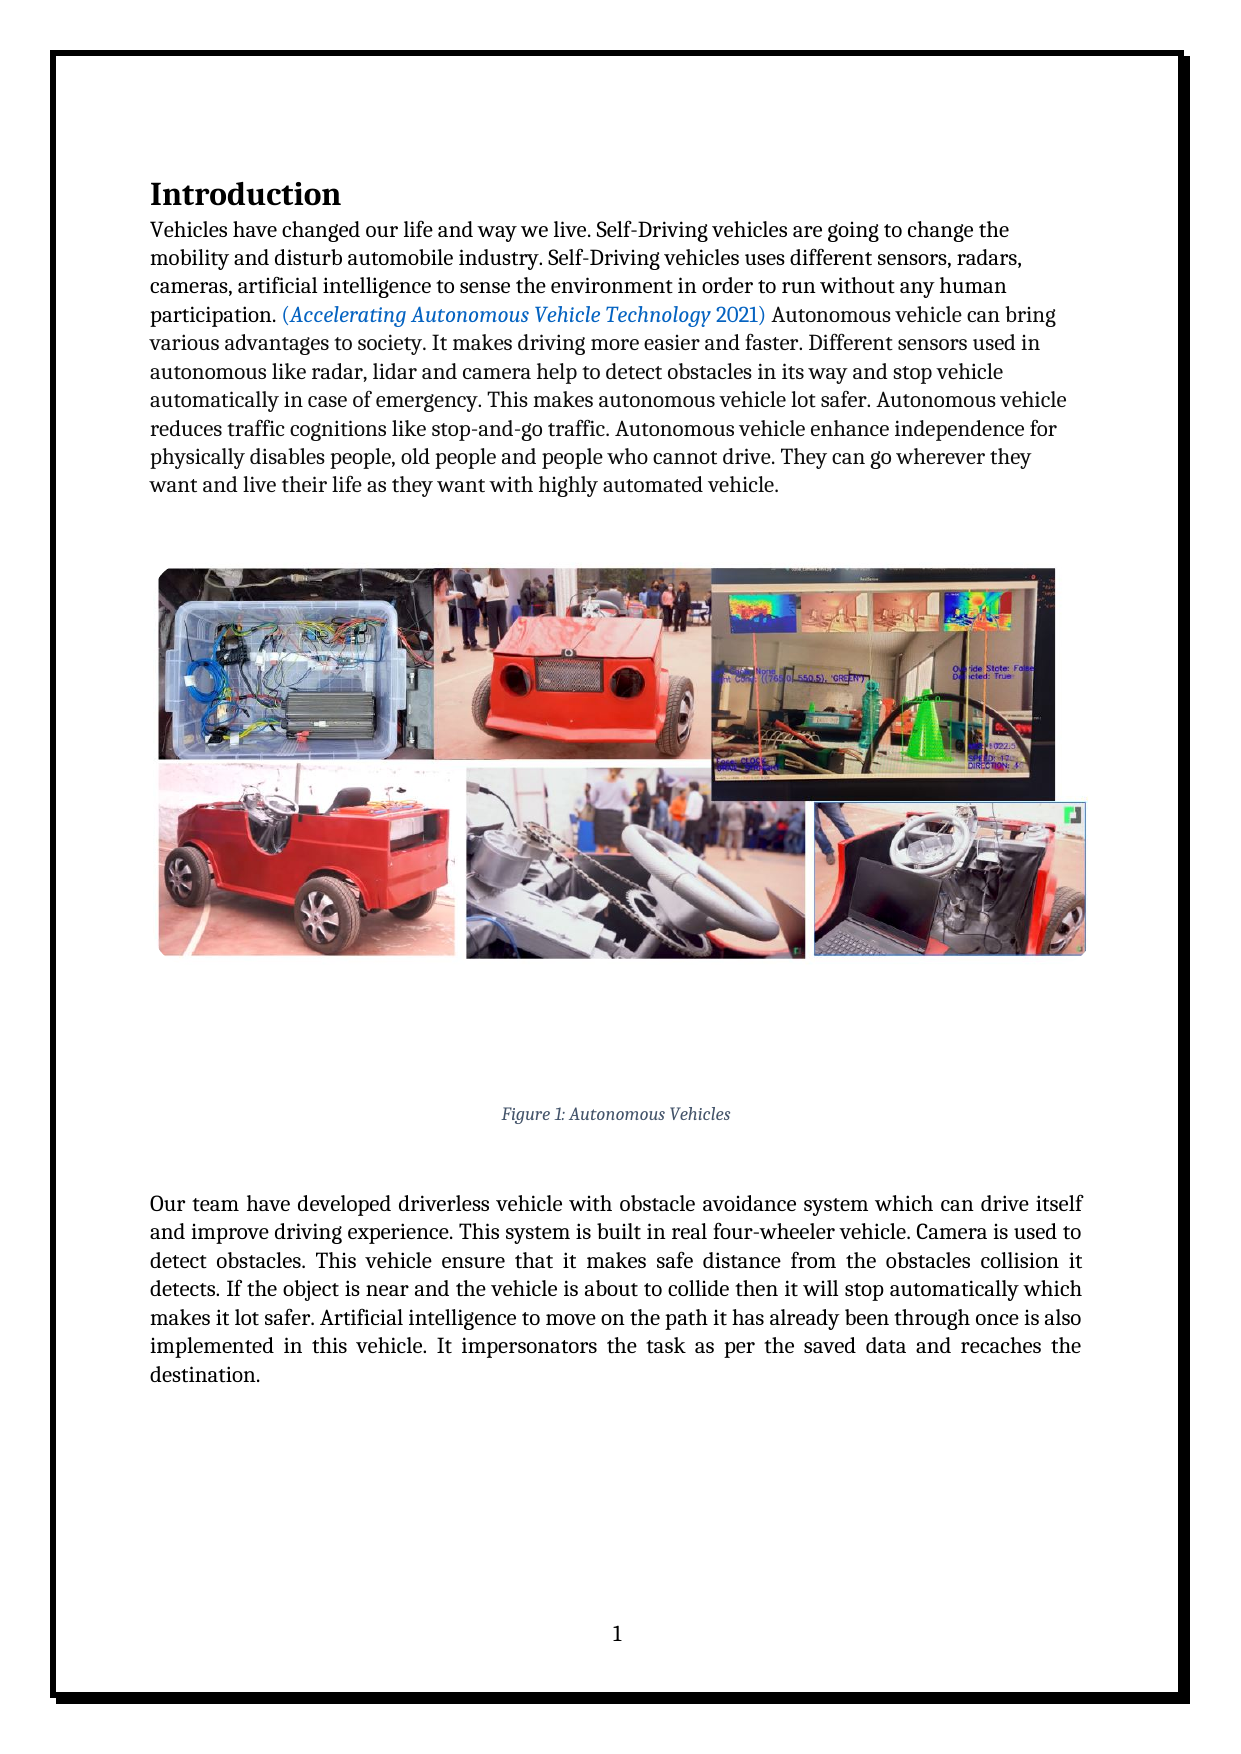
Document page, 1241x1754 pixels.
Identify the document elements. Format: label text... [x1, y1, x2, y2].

text Our team have developed driverless vehicle with obstacle avoidance system which can drive itself and improve driving experience. This system is built in real four-wheeler vehicle. Camera is used to detect obstacles. This vehicle ensure that it makes safe distance from the obstacles collision it detects. If the object is near and the vehicle is about to collide then it will stop automatically which makes it lot safer. Artificial intelligence to move on the path it has already been through once is also implemented in this vehicle. It impersonators the task as per the saved data and recaches the destination. [150, 1191, 1084, 1388]
picture [153, 562, 1093, 965]
subtitle Introduction [150, 175, 1084, 213]
text Vehicles have changed our life and way we live. Self-Driving vehicles are going to change the mobility and disturb automobile industry. Self-Driving vehicles uses different sensors, radars, cameras, artificial intelligence to sense the environment in order to run without any human participation. (Accelerating Autonomous Vehicle Technology 2021) Autonomous vehicle can bring various advantages to society. It makes driving more easier and faster. Different sensors used in autonomous like radar, lidar and camera help to detect obstacles in its way and stop vehicle automatically in case of emergency. This makes autonomous vehicle lot safer. Autonomous vehicle reduces traffic cognitions like stop-and-go traffic. Autonomous vehicle enhance independence for physically disables people, old people and people who cannot drive. They can go wherever they want and live their life as they want with highly automated vehicle. [150, 216, 1084, 499]
